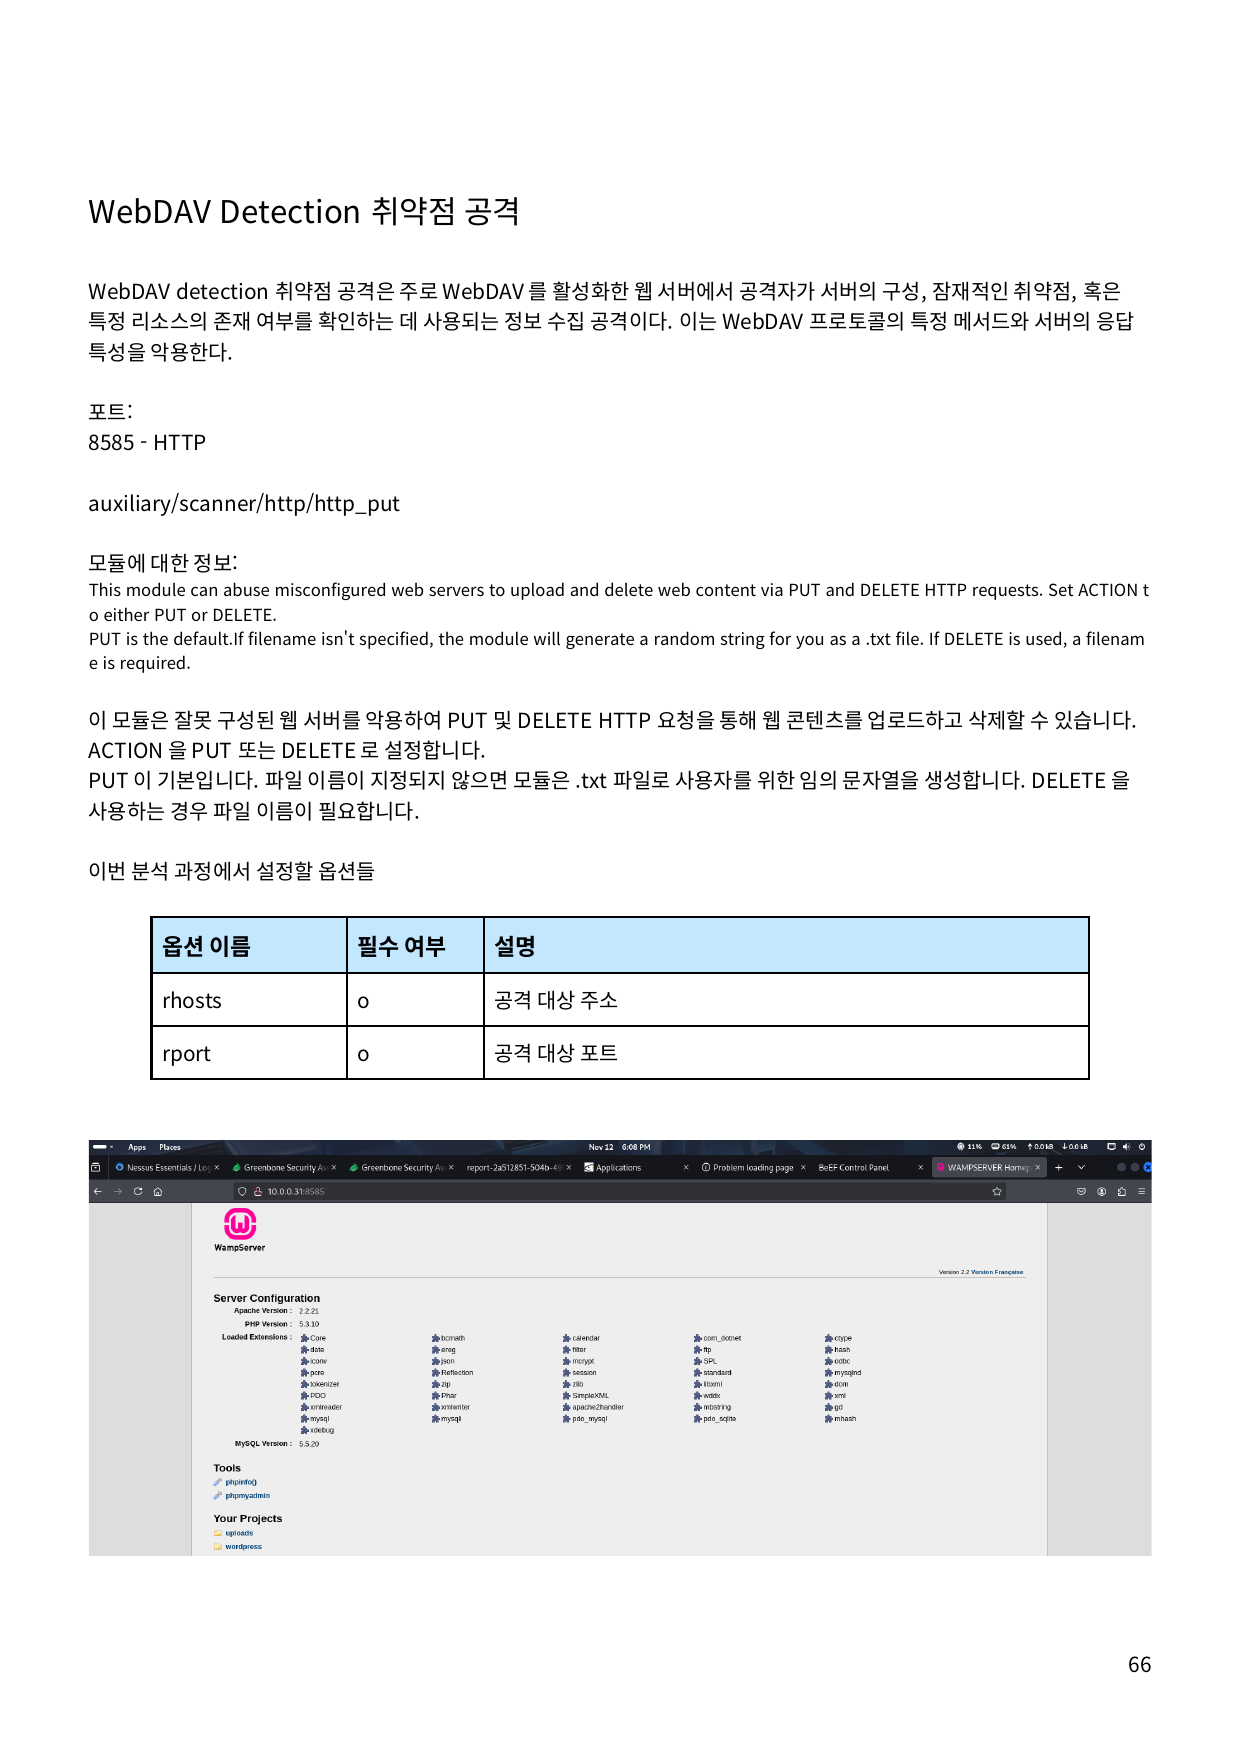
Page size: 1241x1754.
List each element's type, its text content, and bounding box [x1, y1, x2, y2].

text PUT이 기본입니다. 파일 이름이 지정되지 않으면 모듈은 .txt 파일로 사용자를 위한 임의 문자열을 생성합니다. DELETE을 사용하는 경우 파일 이름이 필요합니다. [88, 765, 1152, 825]
table_cell o [348, 974, 483, 1025]
table_header 설명 [485, 918, 1088, 972]
text This module can abuse misconfigured web servers to upload and delete web content via PUT and DELETE HTTP requests. Set ACTION to either PUT or DELETE. [88, 577, 1152, 626]
text PUT is the default.If filename isn't specified, the module will generate a random string for you as a .txt file. If DELETE is used, a filename is required. [88, 626, 1152, 674]
table_header 필수 여부 [348, 918, 483, 972]
table_cell rhosts [153, 974, 346, 1025]
subtitle WebDAV Detection 취약점 공격 [88, 187, 1152, 233]
table_cell o [348, 1027, 483, 1078]
text 이번 분석 과정에서 설정할 옵션들 [88, 855, 1152, 886]
text 포트: [88, 396, 1152, 426]
table_cell 공격 대상 주소 [485, 974, 1088, 1025]
text 모듈에 대한 정보: [88, 547, 1152, 577]
text 8585 - HTTP [88, 426, 1152, 457]
table_cell 공격 대상 포트 [485, 1027, 1088, 1078]
text WebDAV detection 취약점 공격은 주로 WebDAV를 활성화한 웹 서버에서 공격자가 서버의 구성, 잠재적인 취약점, 혹은 특정 리소스의 존재 여부를 확인하는 데 사용되는 정보 수집 공격이다. 이는 WebDAV 프로토콜의 특정 메서드와 서버의 응답 특성을 악용한다. [88, 275, 1152, 366]
table_header 옵션 이름 [153, 918, 346, 972]
text 이 모듈은 잘못 구성된 웹 서버를 악용하여 PUT 및 DELETE HTTP 요청을 통해 웹 콘텐츠를 업로드하고 삭제할 수 있습니다. ACTION을 PUT 또는 DELETE로 설정합니다. [88, 704, 1152, 765]
table_cell rport [153, 1027, 346, 1078]
picture [88, 1140, 1152, 1556]
text auxiliary/scanner/http/http_put [88, 487, 1152, 517]
